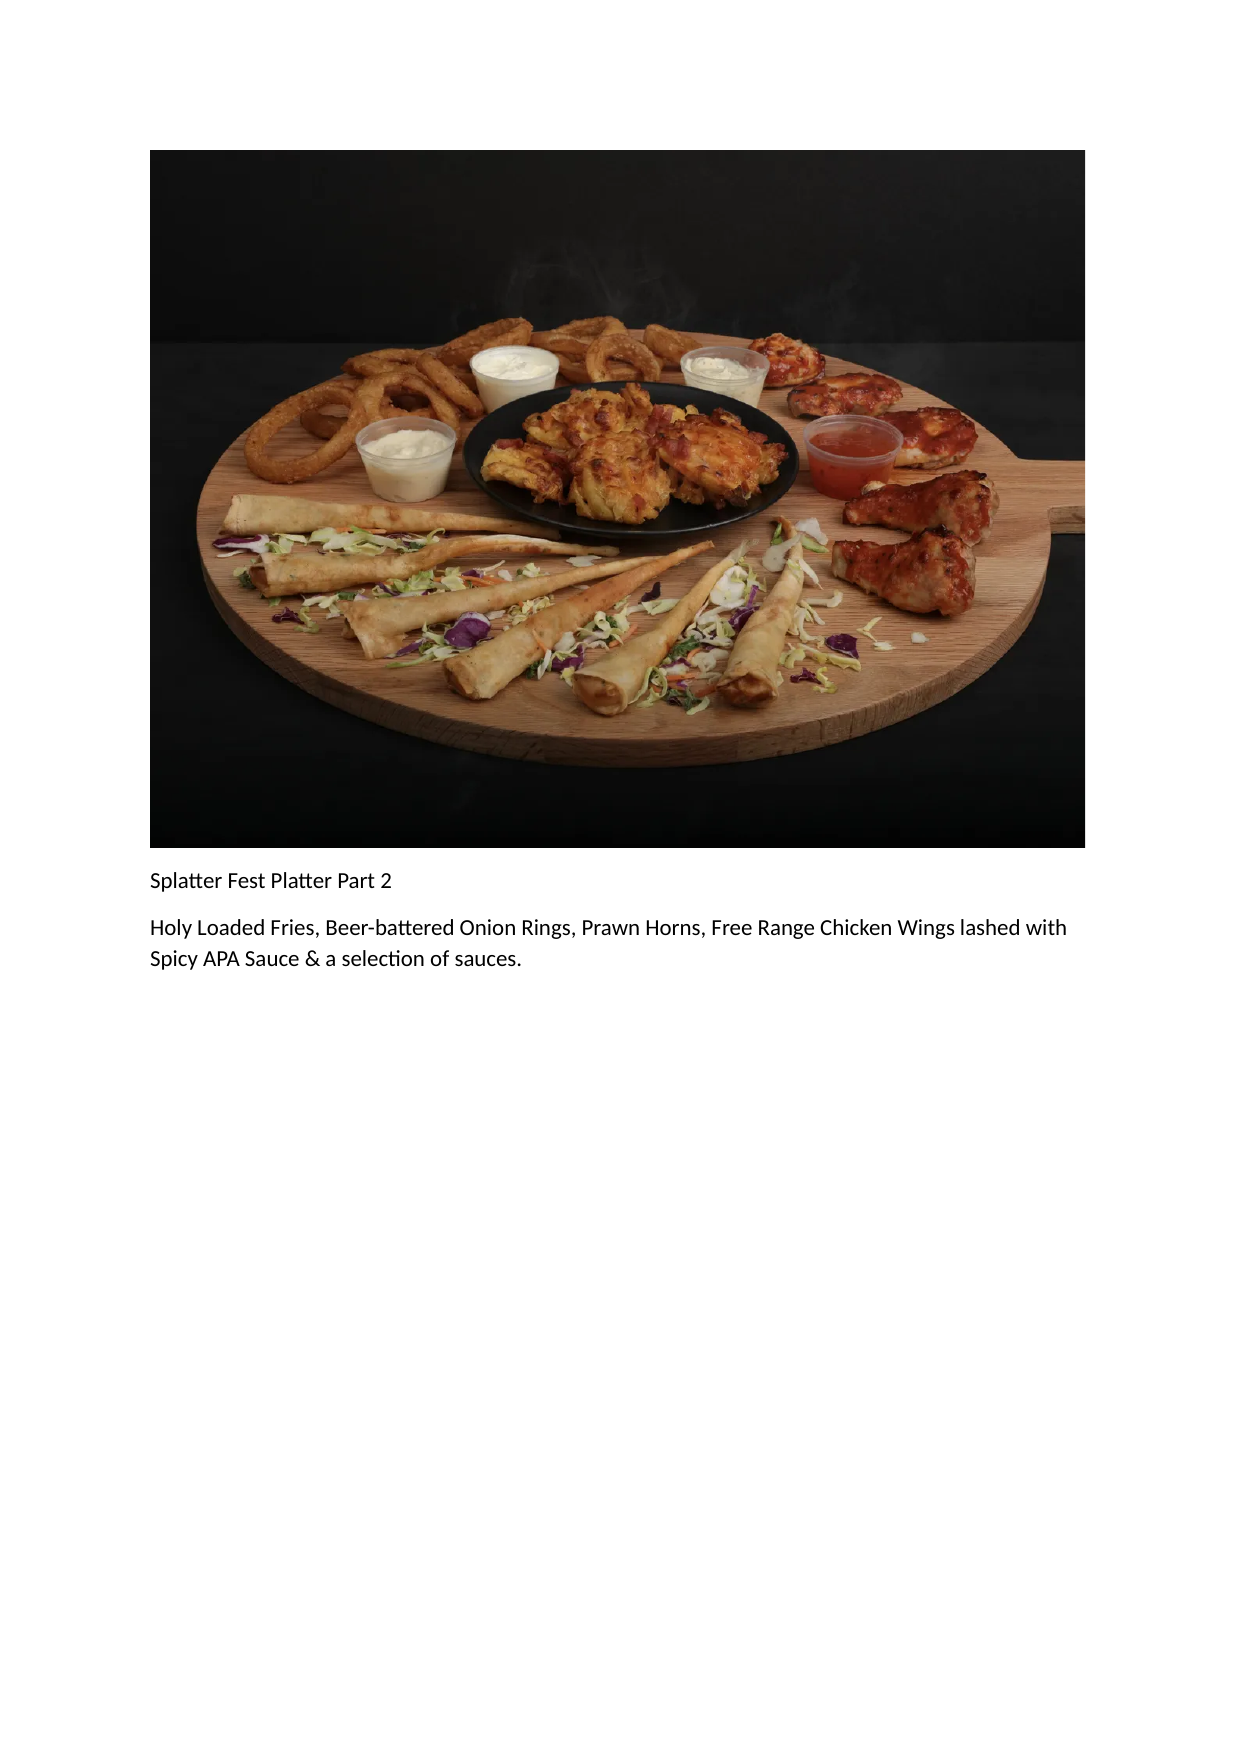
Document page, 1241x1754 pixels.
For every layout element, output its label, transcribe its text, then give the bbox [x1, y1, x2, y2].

picture [150, 150, 1085, 848]
text Splatter Fest Platter Part 2 [150, 867, 1090, 894]
text Holy Loaded Fries, Beer-battered Onion Rings, Prawn Horns, Free Range Chicken Wings lashed with Spicy APA Sauce & a selection of sauces. [150, 913, 1090, 972]
